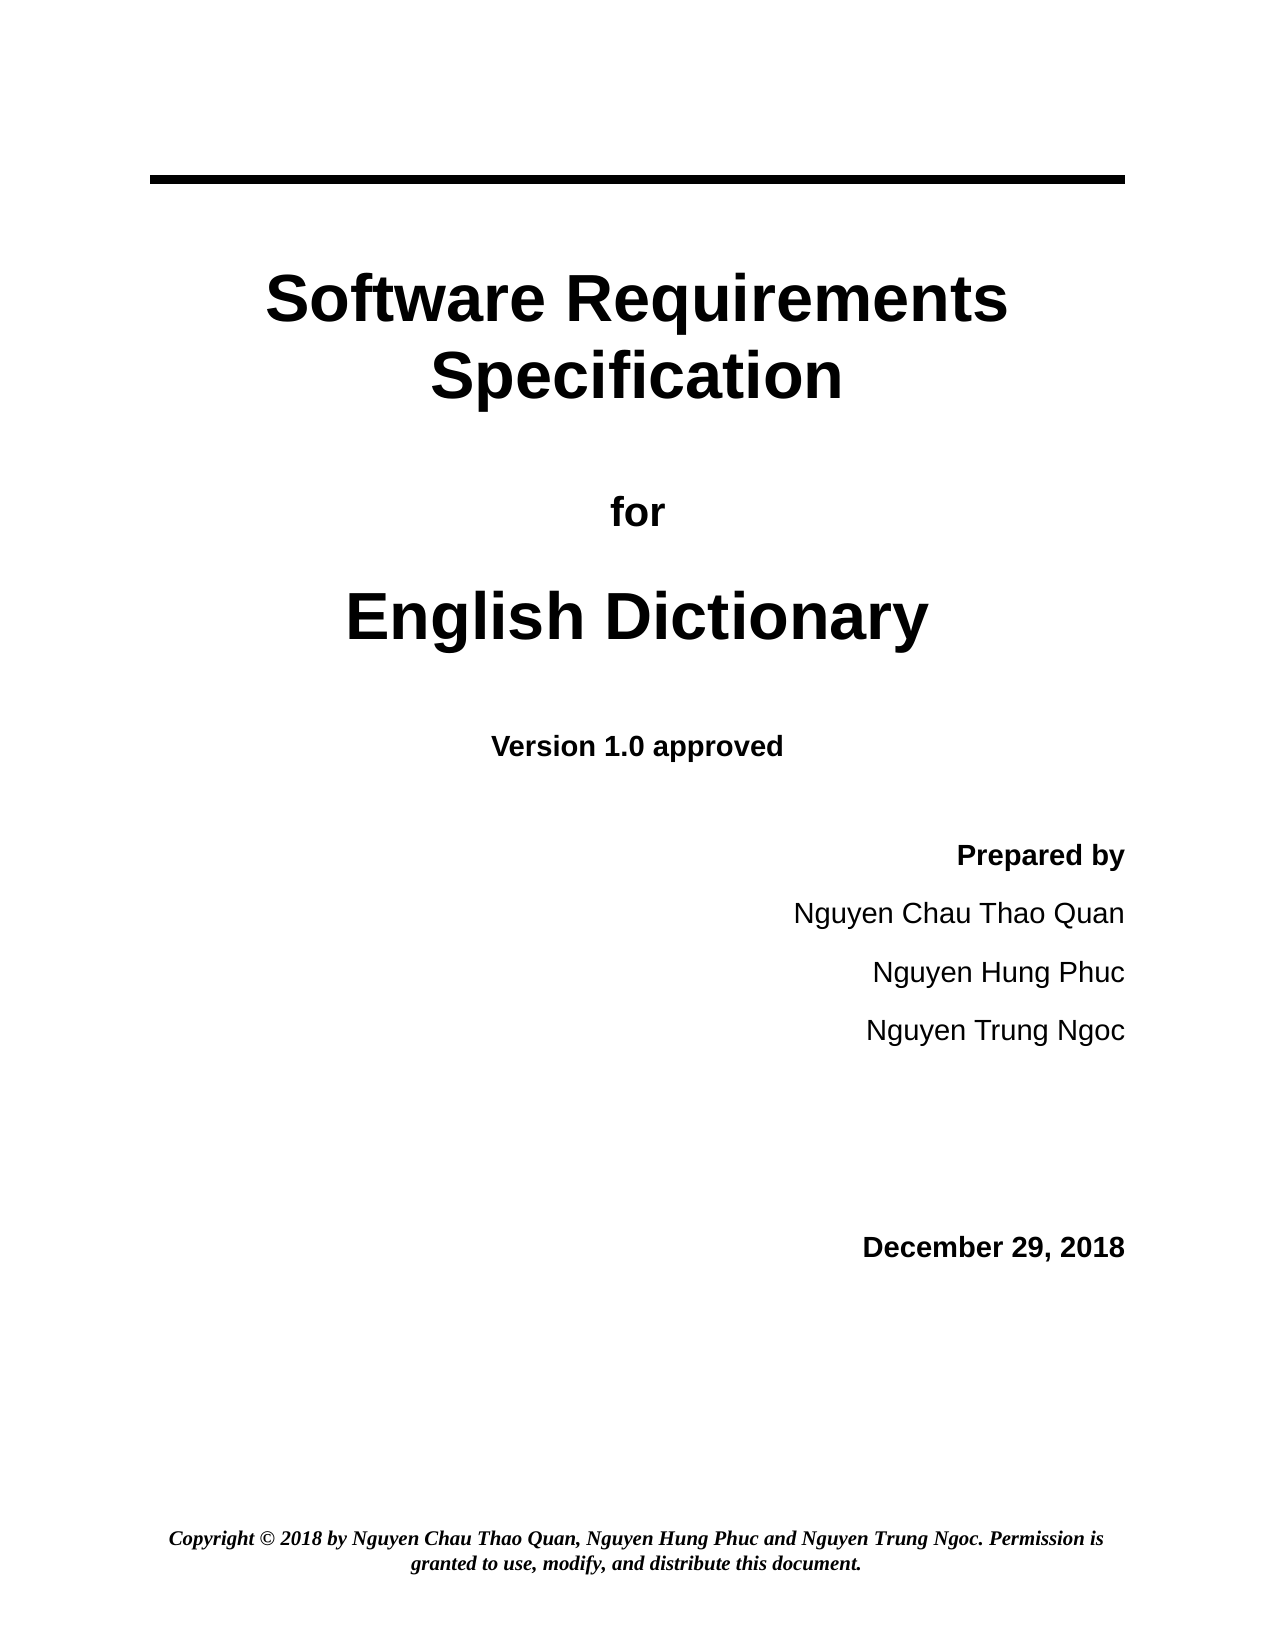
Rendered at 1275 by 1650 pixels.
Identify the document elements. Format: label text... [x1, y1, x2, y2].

text Nguyen Trung Ngoc [150, 1013, 1125, 1047]
text December 29, 2018 [150, 1230, 1125, 1264]
text Nguyen Chau Thao Quan [150, 896, 1125, 929]
text Version 1.0 approved [150, 729, 1125, 762]
title Software Requirements Specification [150, 259, 1125, 413]
title for [150, 488, 1125, 536]
text Prepared by [150, 837, 1125, 871]
title English Dictionary [150, 577, 1125, 654]
text Nguyen Hung Phuc [150, 954, 1125, 988]
